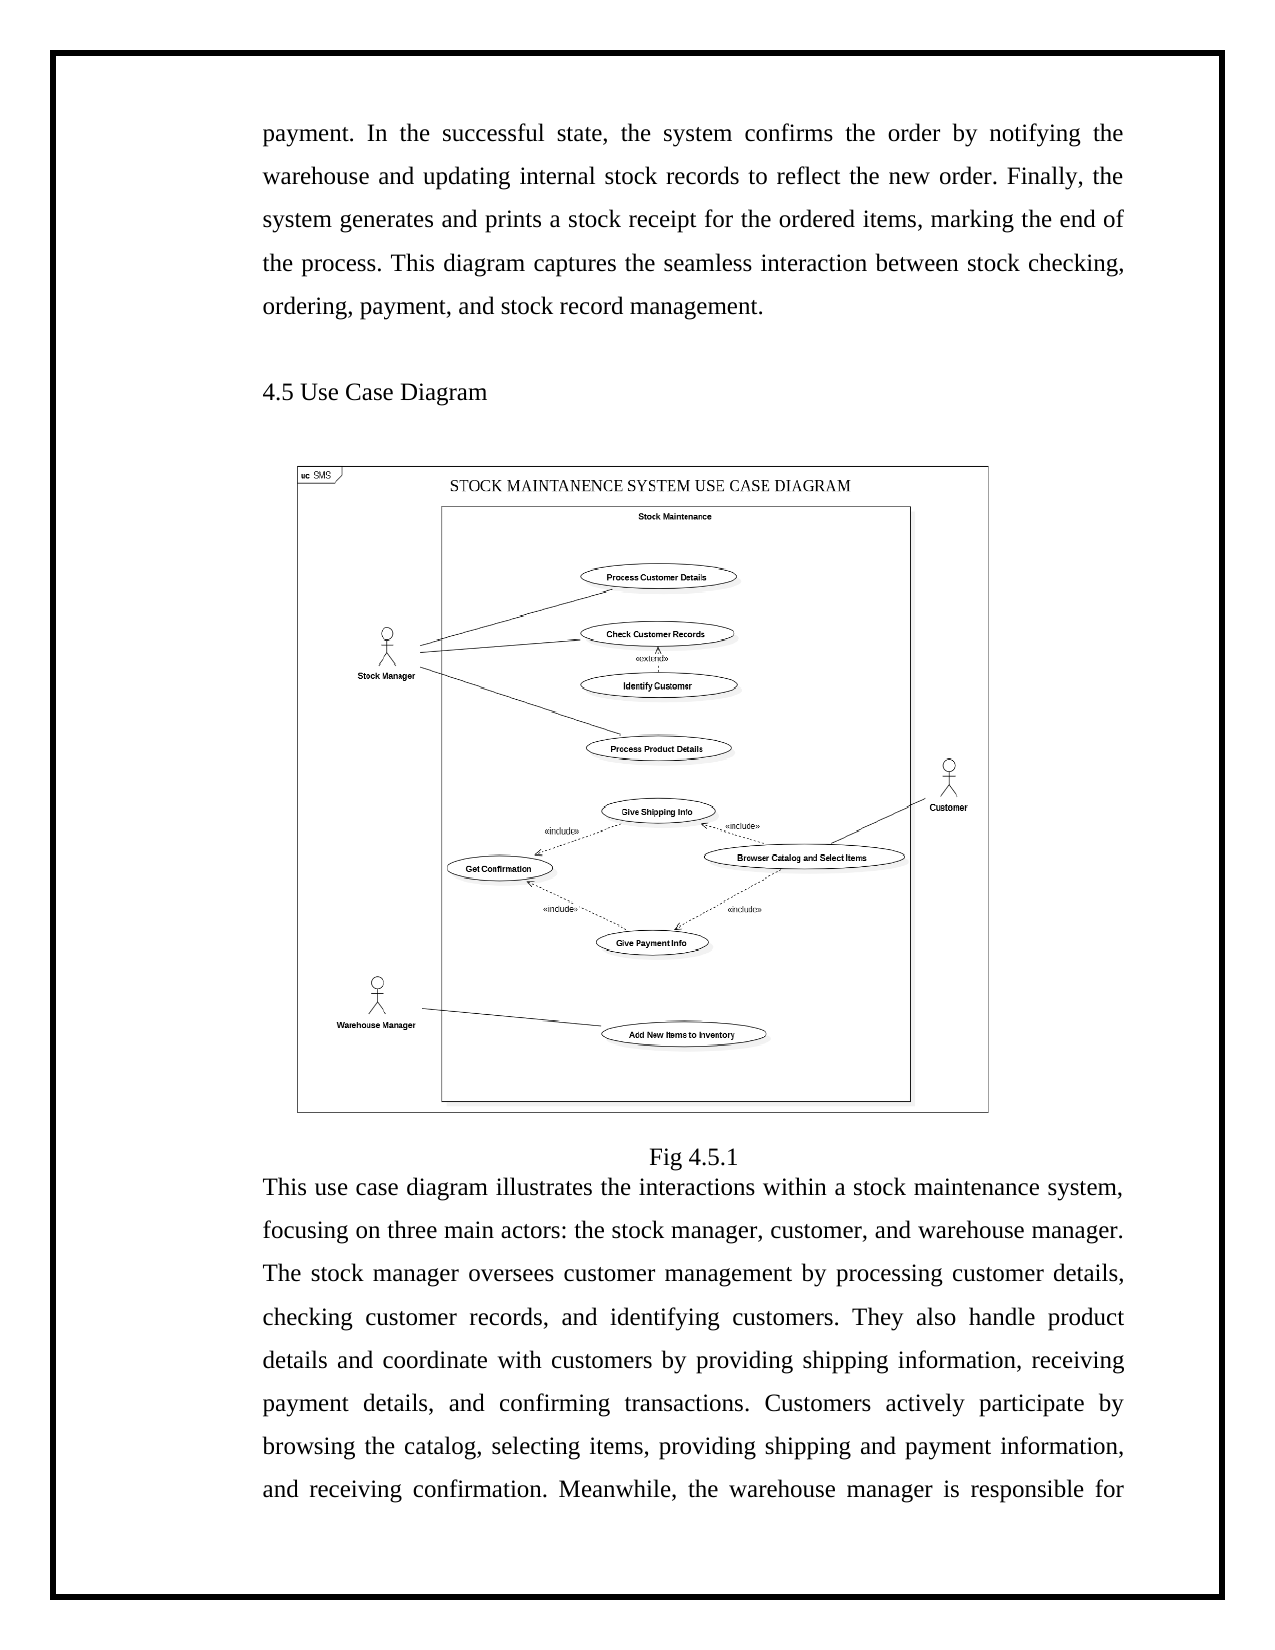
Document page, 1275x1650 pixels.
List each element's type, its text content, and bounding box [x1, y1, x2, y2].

list Fig 4.5.1 [262, 1142, 1125, 1171]
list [262, 1172, 1125, 1503]
list 4.5 Use Case Diagram [262, 377, 1125, 406]
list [262, 118, 1125, 319]
picture [272, 450, 1116, 1141]
